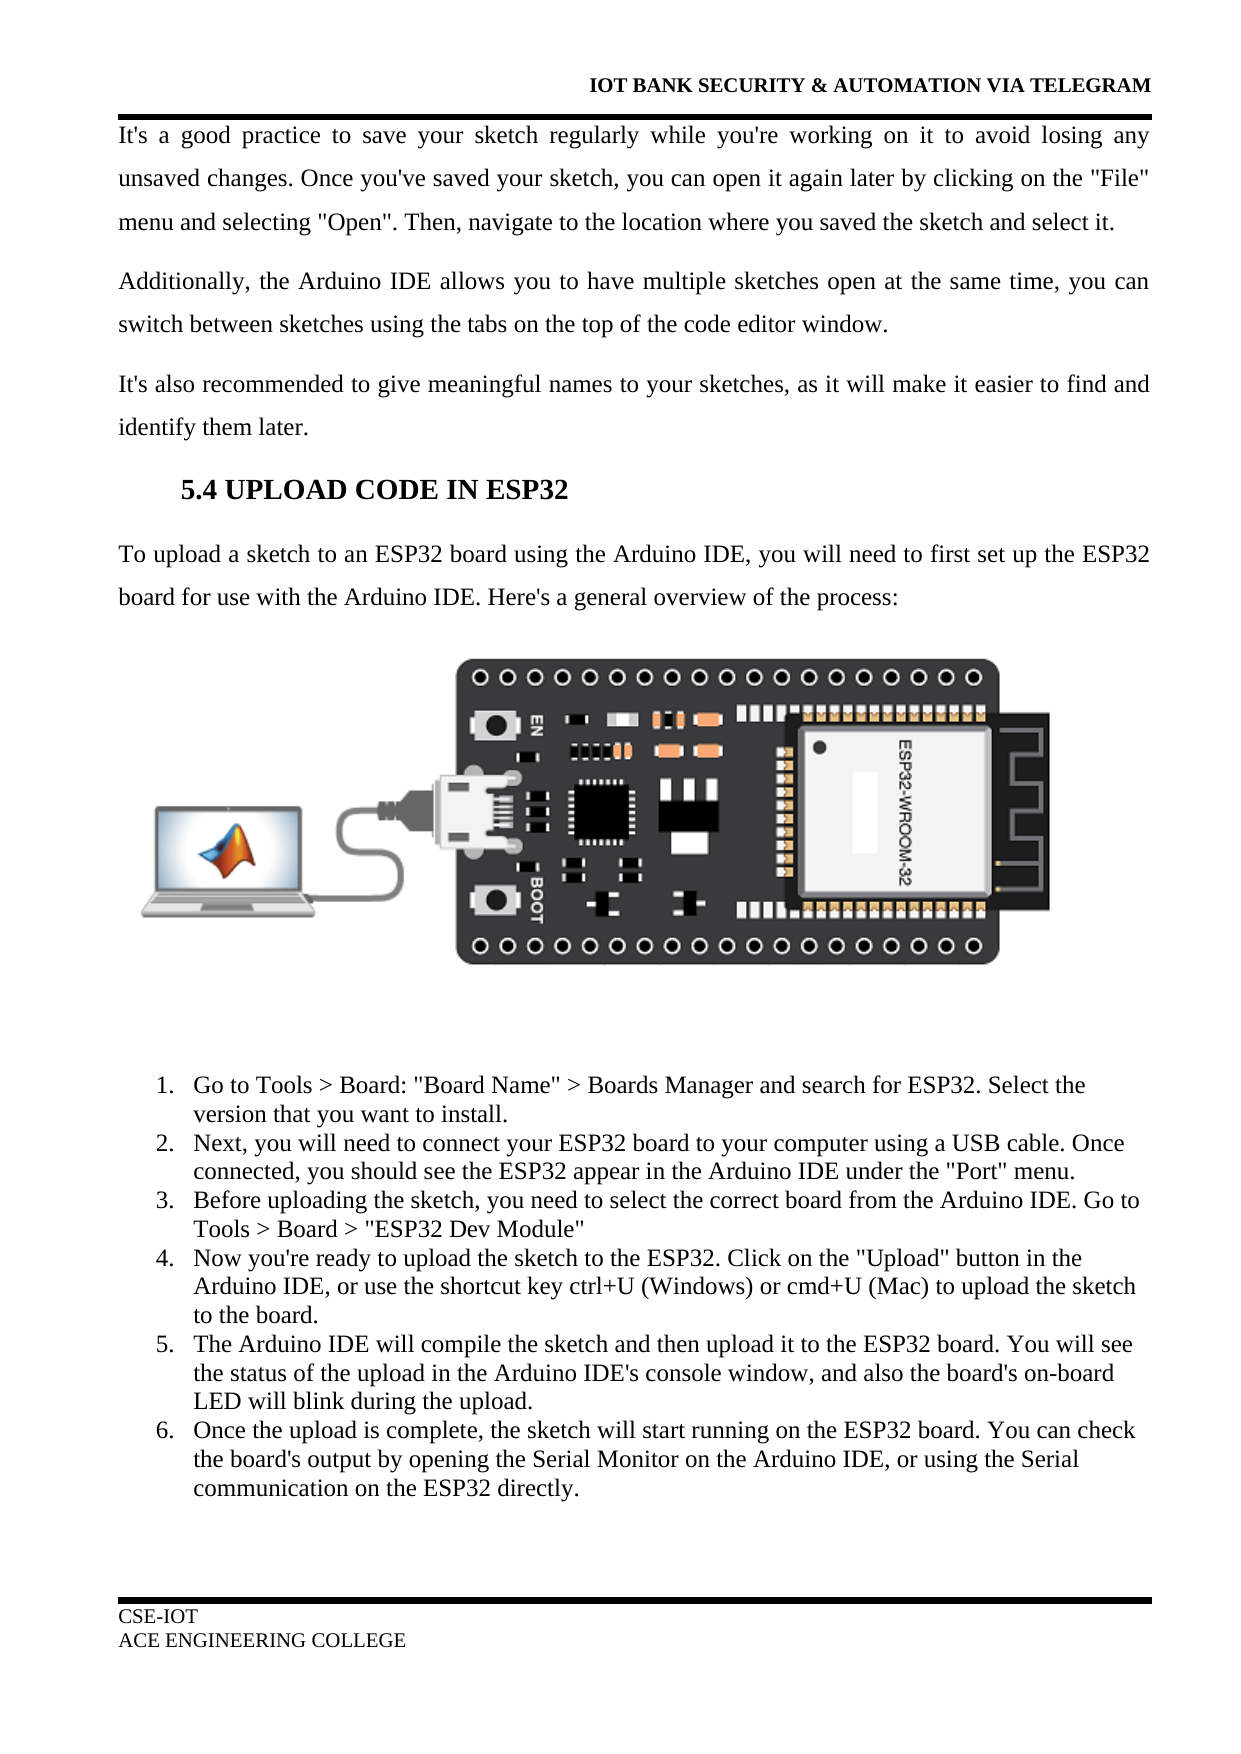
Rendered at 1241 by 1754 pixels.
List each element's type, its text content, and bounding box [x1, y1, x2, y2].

text It's a good practice to save your sketch regularly while you're working on it to avoid losing any unsaved changes. Once you've saved your sketch, you can open it again later by clicking on the "File" menu and selecting "Open". Then, navigate to the location where you saved the sketch and select it. [118, 120, 1152, 235]
list Next, you will need to connect your ESP32 board to your computer using a USB cable. Once connected, you should see the ESP32 appear in the Arduino IDE under the "Port" menu. [156, 1128, 1152, 1185]
list The Arduino IDE will compile the sketch and then upload it to the ESP32 board. You will see the status of the upload in the Arduino IDE's console window, and also the board's on-board LED will blink during the upload. [156, 1329, 1152, 1415]
list Now you're ready to upload the sketch to the ESP32. Click on the "Upload" button in the Arduino IDE, or use the shortcut key ctrl+U (Windows) or cmd+U (Mac) to upload the sketch to the board. [156, 1243, 1152, 1329]
list Before uploading the sketch, you need to select the correct board from the Arduino IDE. Go to Tools > Board > "ESP32 Dev Module" [156, 1185, 1152, 1243]
text To upload a sketch to an ESP32 board using the Arduino IDE, you will need to first set up the ESP32 board for use with the Arduino IDE. Here's a general overview of the process: [118, 539, 1152, 611]
picture [118, 642, 1067, 996]
text It's also recommended to give meaningful names to your sketches, as it will make it easier to find and identify them later. [118, 369, 1152, 441]
list Once the upload is complete, the sketch will start running on the ESP32 board. You can check the board's output by opening the Serial Monitor on the Arduino IDE, or using the Serial communication on the ESP32 directly. [156, 1415, 1152, 1501]
subtitle 5.4 UPLOAD CODE IN ESP32 [173, 472, 1152, 506]
list Go to Tools > Board: "Board Name" > Boards Manager and search for ESP32. Select the version that you want to install. [156, 1070, 1152, 1128]
text Additionally, the Arduino IDE allows you to have multiple sketches open at the same time, you can switch between sketches using the tabs on the top of the code editor window. [118, 266, 1152, 338]
